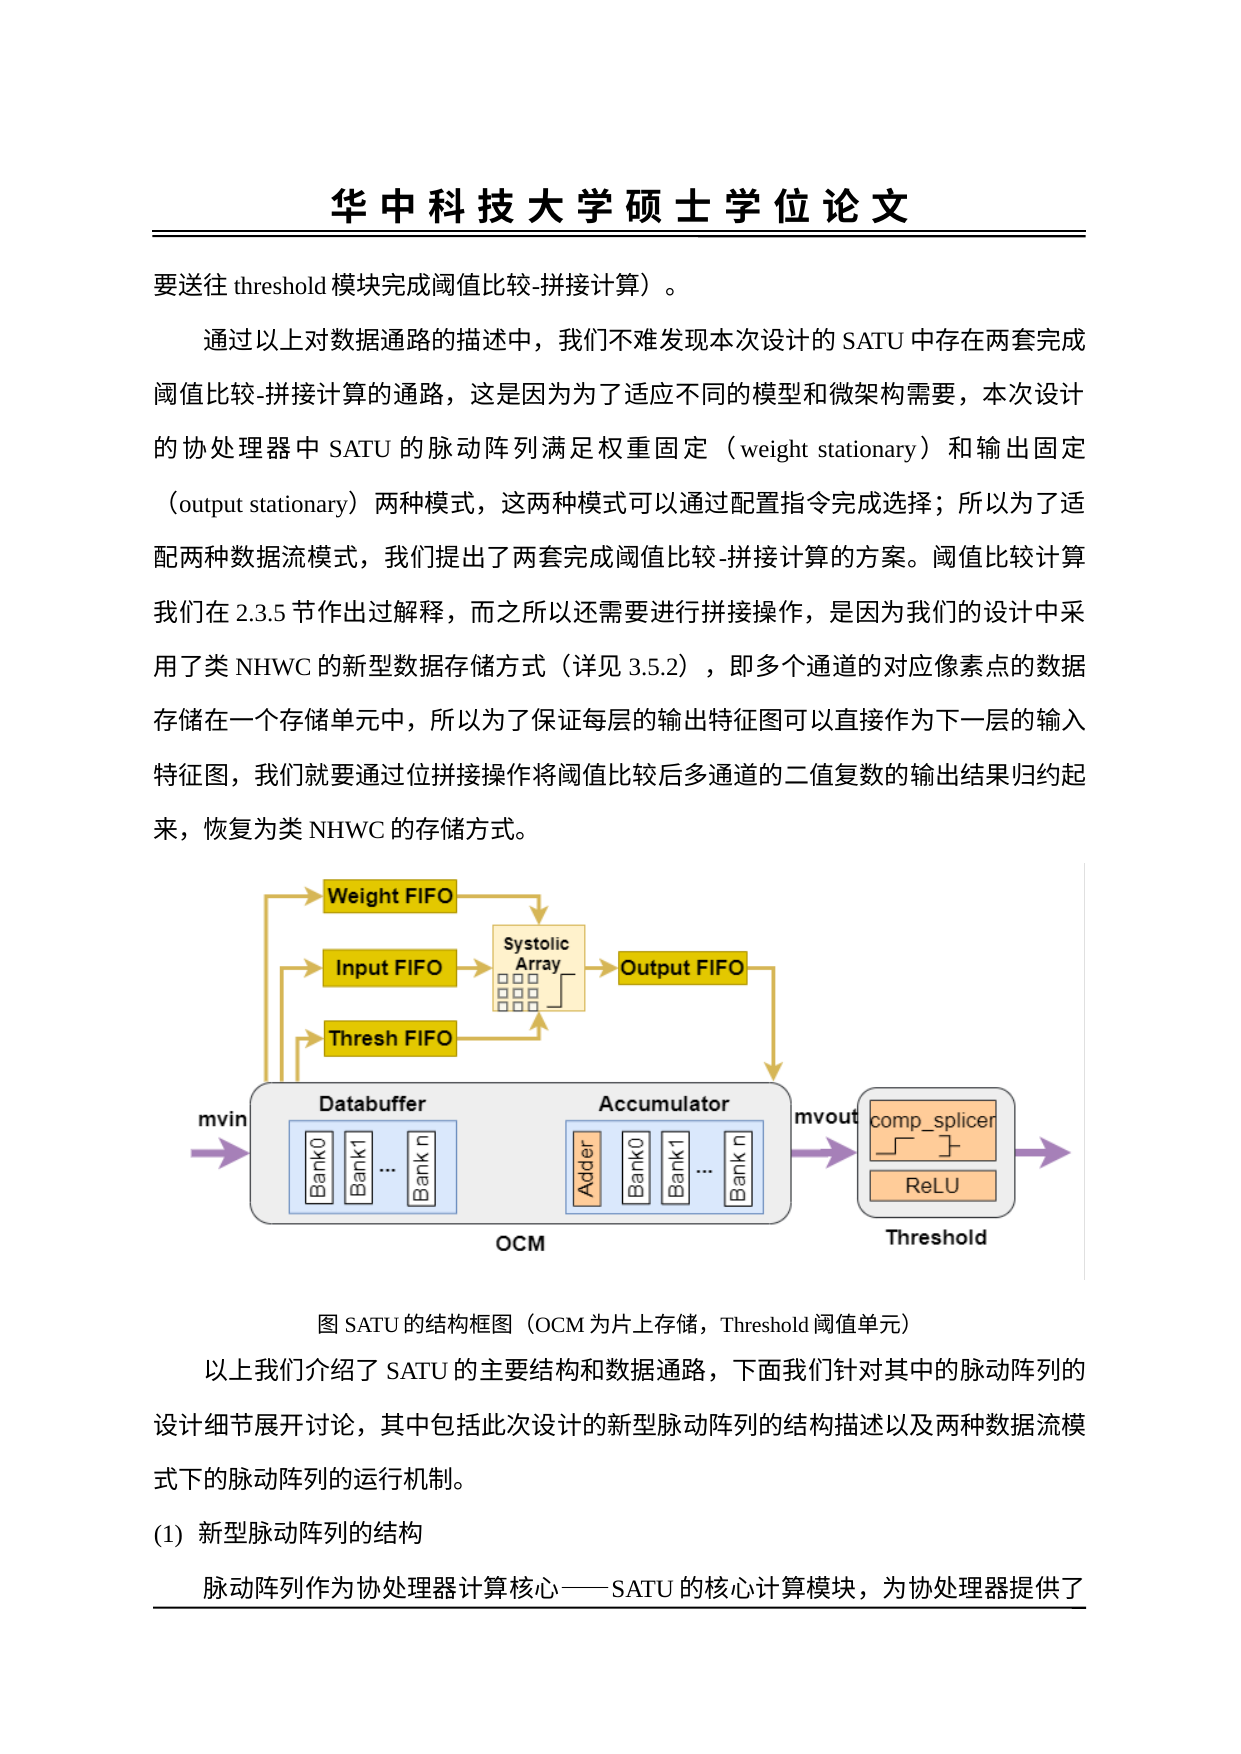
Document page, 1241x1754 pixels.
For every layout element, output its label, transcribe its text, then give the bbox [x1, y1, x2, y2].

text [153, 266, 1087, 302]
list 新型脉动阵列的结构 [153, 1514, 1087, 1550]
picture [153, 863, 1086, 1280]
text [153, 1568, 1087, 1604]
text 以上我们介绍了SATU的主要结构和数据通路，下面我们针对其中的脉动阵列的设计细节展开讨论，其中包括此次设计的新型脉动阵列的结构描述以及两种数据流模式下的脉动阵列的运行机制。 [153, 1351, 1087, 1496]
text 图 SATU的结构框图（OCM为片上存储，Threshold阈值单元） [153, 1307, 1087, 1338]
text 通过以上对数据通路的描述中，我们不难发现本次设计的SATU中存在两套完成 阈值比较-拼接计算的通路，这是因为为了适应不同的模型和微架构需要，本次设计的协处理器中SATU的脉动阵列满足权重固定（weight stationary）和输出固定（output stationary）两种模式，这两种模式可以通过配置指令完成选择；所以为了适配两种数据流模式，我们提出了两套完成阈值比较-拼接计算的方案。阈值比较计算我们在2.3.5节作出过解释，而之所以还需要进行拼接操作，是因为我们的设计中采用了类NHWC的新型数据存储方式（详见3.5.2），即多个通道的对应像素点的数据存储在一个存储单元中，所以为了保证每层的输出特征图可以直接作为下一层的输入特征图，我们就要通过位拼接操作将阈值比较后多通道的二值复数的输出结果归约起来，恢复为类NHWC的存储方式。 [153, 320, 1087, 846]
